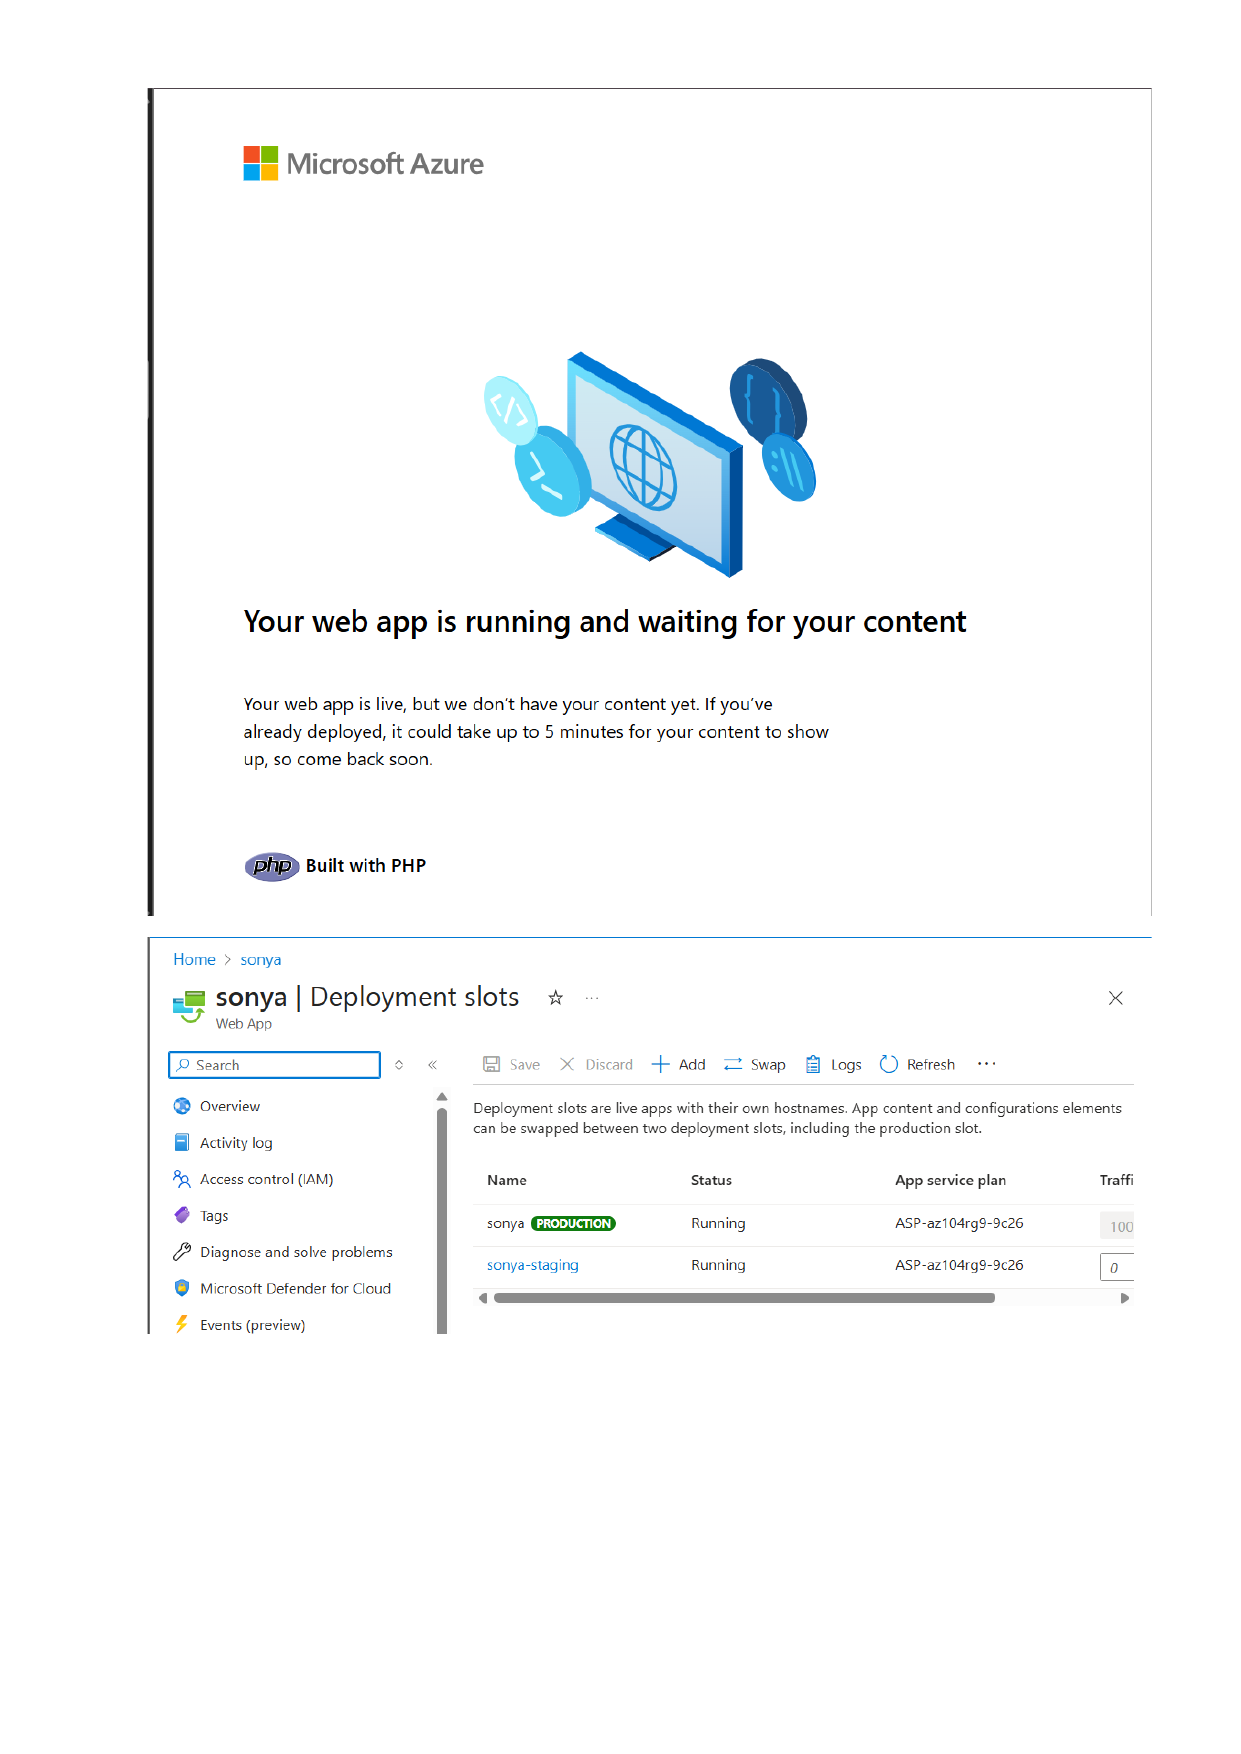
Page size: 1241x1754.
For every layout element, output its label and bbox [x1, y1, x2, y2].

picture [147, 937, 1152, 1334]
picture [147, 88, 1152, 916]
